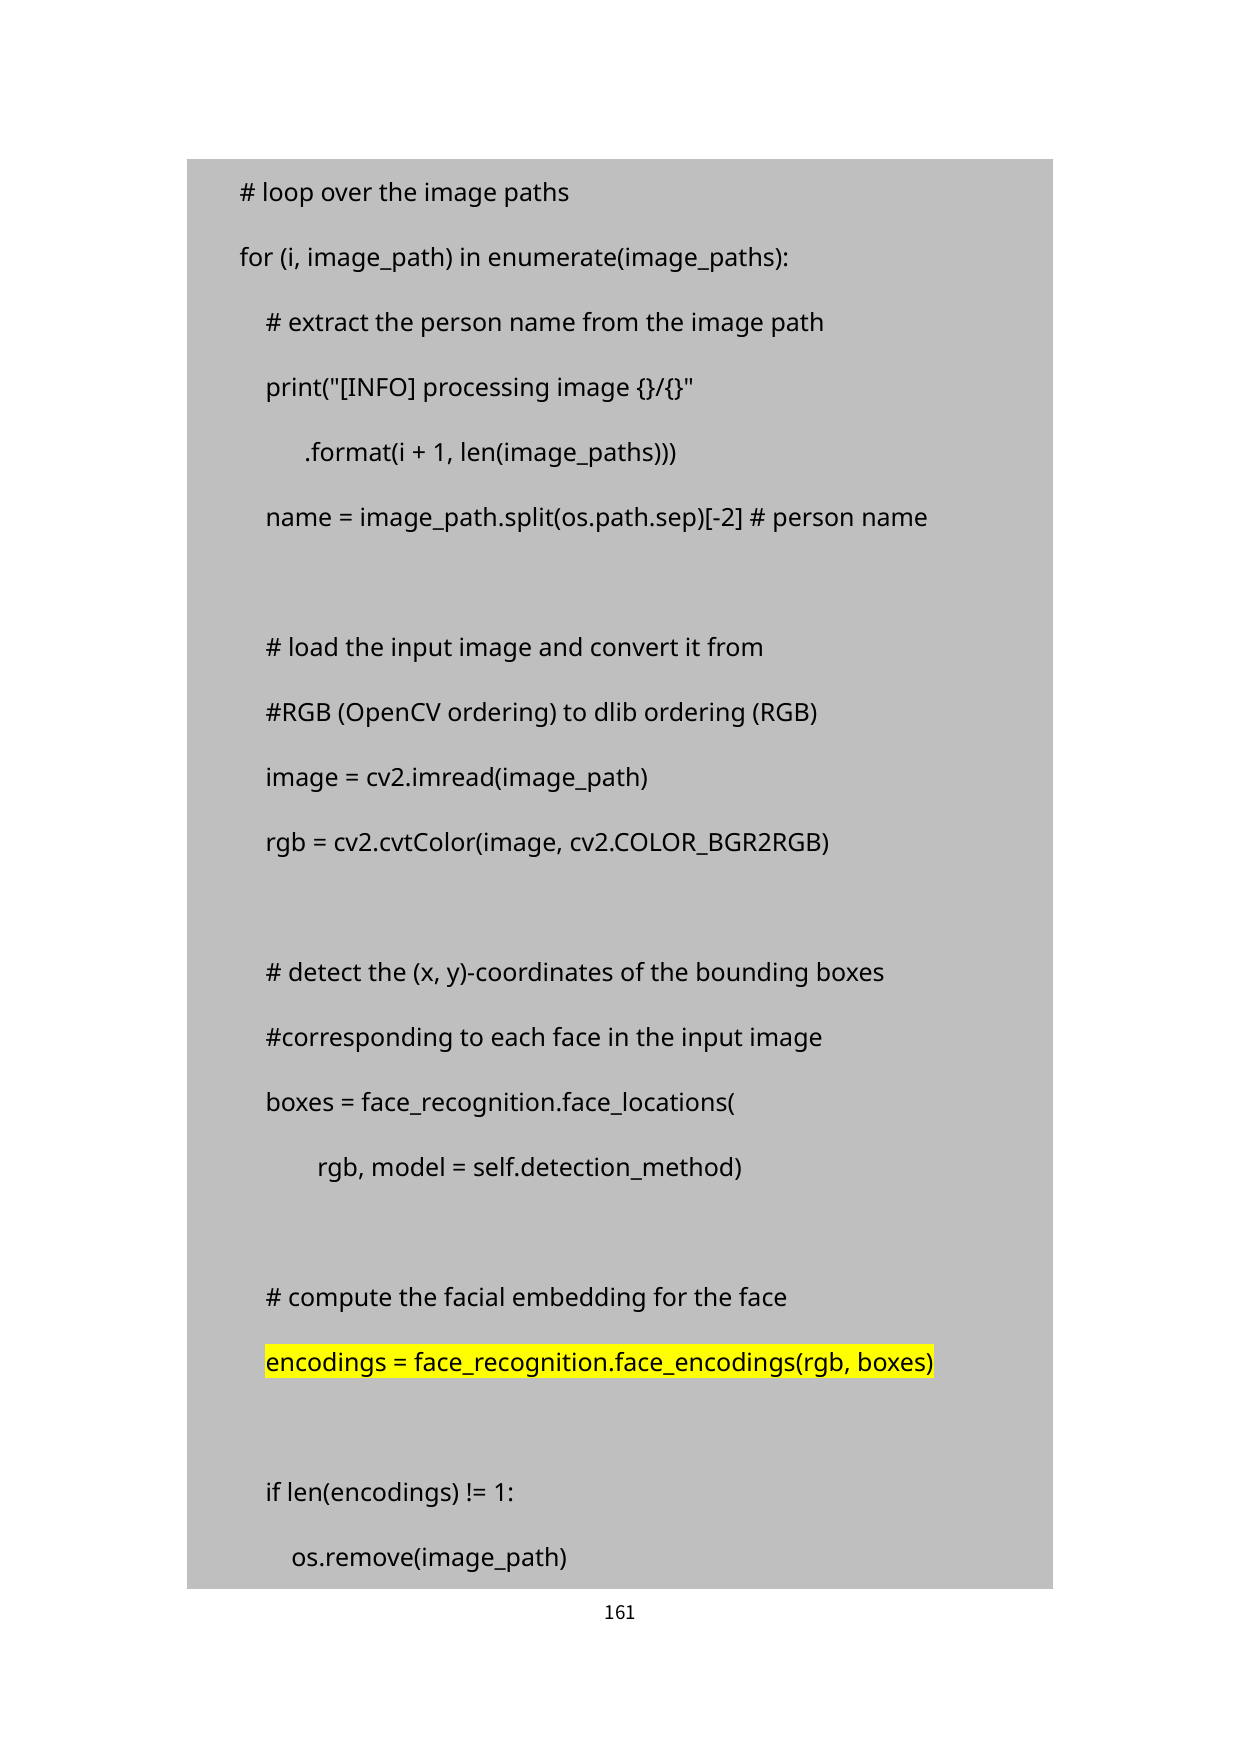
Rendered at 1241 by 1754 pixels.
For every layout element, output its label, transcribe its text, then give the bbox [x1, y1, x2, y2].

text .format(i + 1, len(image_paths))) [187, 419, 1053, 484]
text # compute the facial embedding for the face [187, 1264, 1053, 1329]
text #RGB (OpenCV ordering) to dlib ordering (RGB) [187, 679, 1053, 744]
text name = image_path.split(os.path.sep)[-2] # person name [187, 484, 1053, 549]
text print("[INFO] processing image {}/{}" [187, 354, 1053, 419]
text if len(encodings) != 1: [187, 1459, 1053, 1524]
text #corresponding to each face in the input image [187, 1004, 1053, 1069]
text os.remove(image_path) [187, 1524, 1053, 1589]
text boxes = face_recognition.face_locations( [187, 1069, 1053, 1134]
text # loop over the image paths [187, 159, 1053, 224]
text rgb, model = self.detection_method) [187, 1134, 1053, 1199]
text rgb = cv2.cvtColor(image, cv2.COLOR_BGR2RGB) [187, 809, 1053, 874]
text encodings = face_recognition.face_encodings(rgb, boxes) [187, 1329, 1053, 1394]
text for (i, image_path) in enumerate(image_paths): [187, 224, 1053, 289]
text # load the input image and convert it from [187, 614, 1053, 679]
text image = cv2.imread(image_path) [187, 744, 1053, 809]
text # detect the (x, y)-coordinates of the bounding boxes [187, 939, 1053, 1004]
text # extract the person name from the image path [187, 289, 1053, 354]
